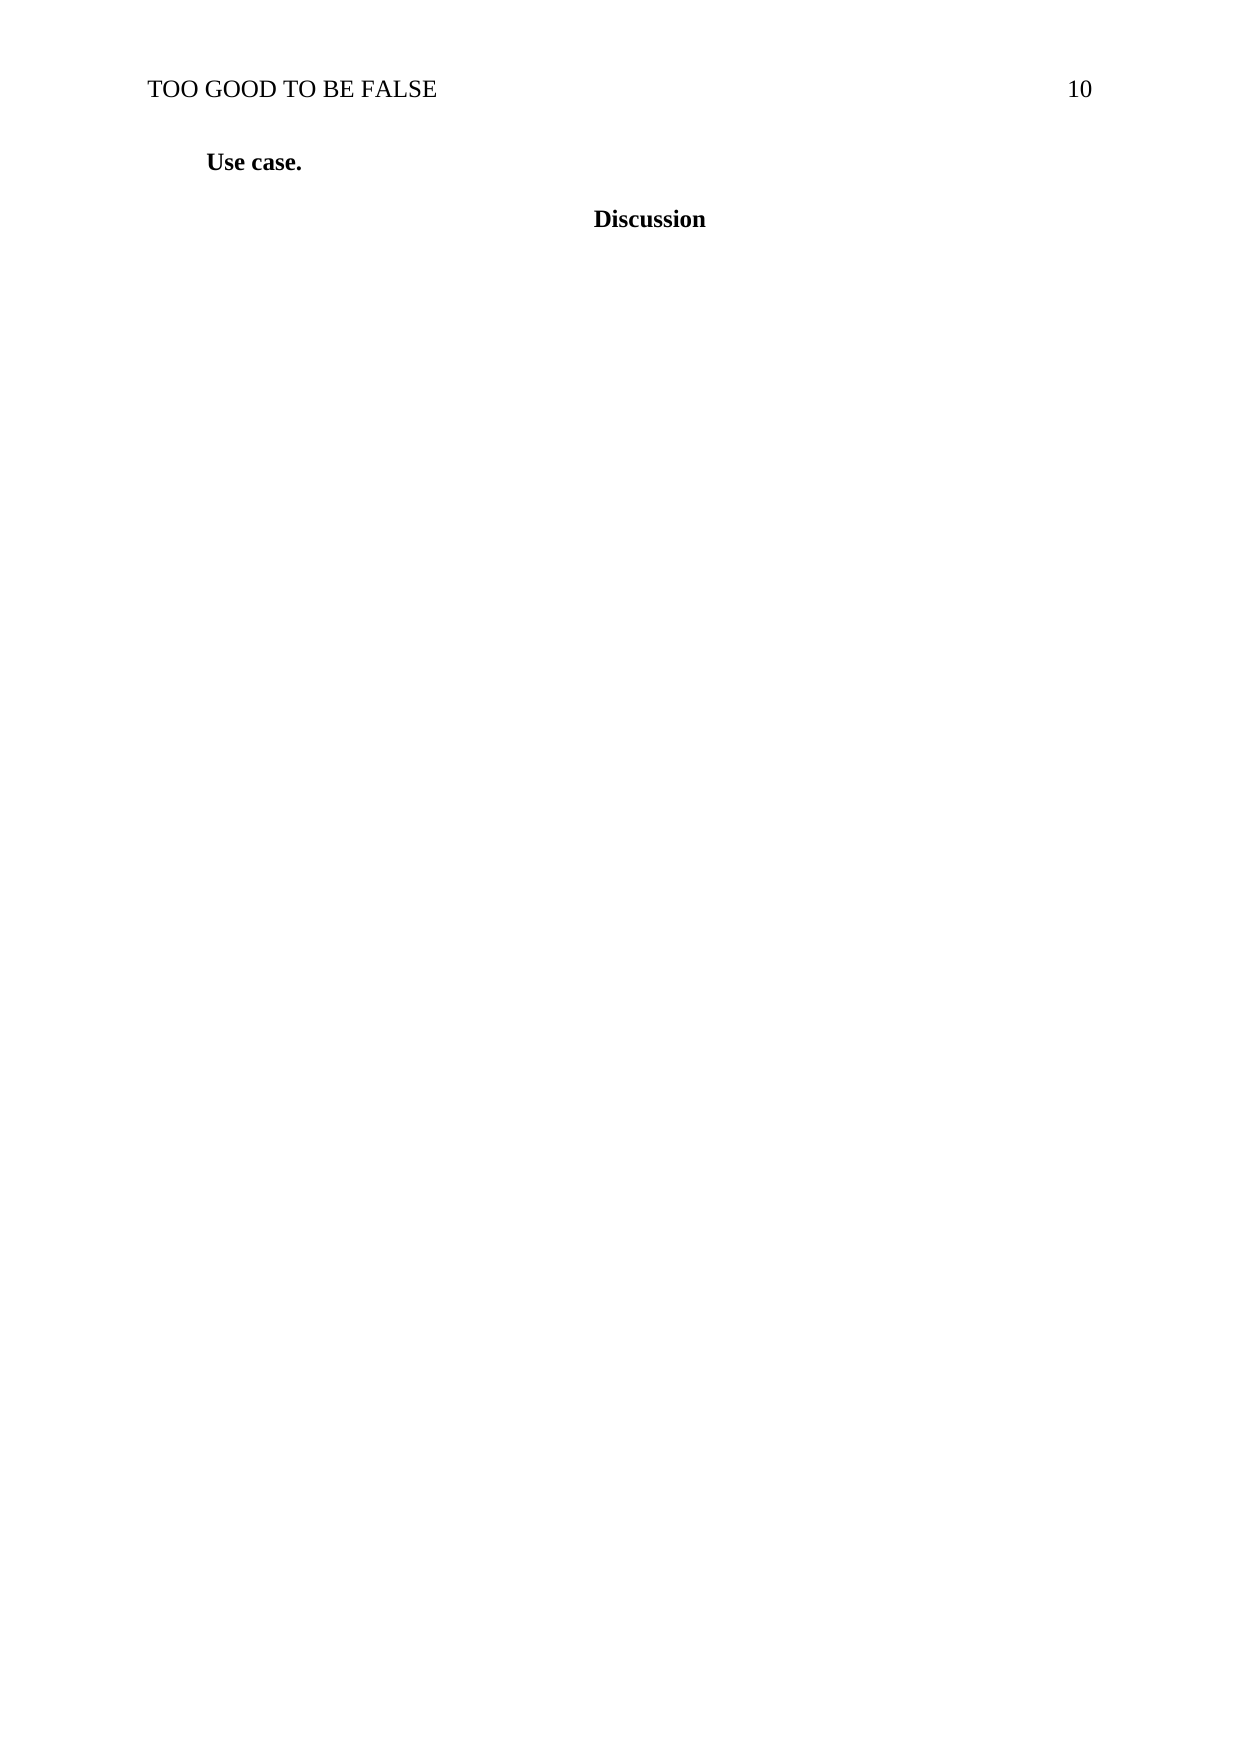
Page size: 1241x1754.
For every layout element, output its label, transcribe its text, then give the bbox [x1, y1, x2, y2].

text Discussion [147, 204, 1093, 233]
text Use case. [147, 147, 1093, 176]
